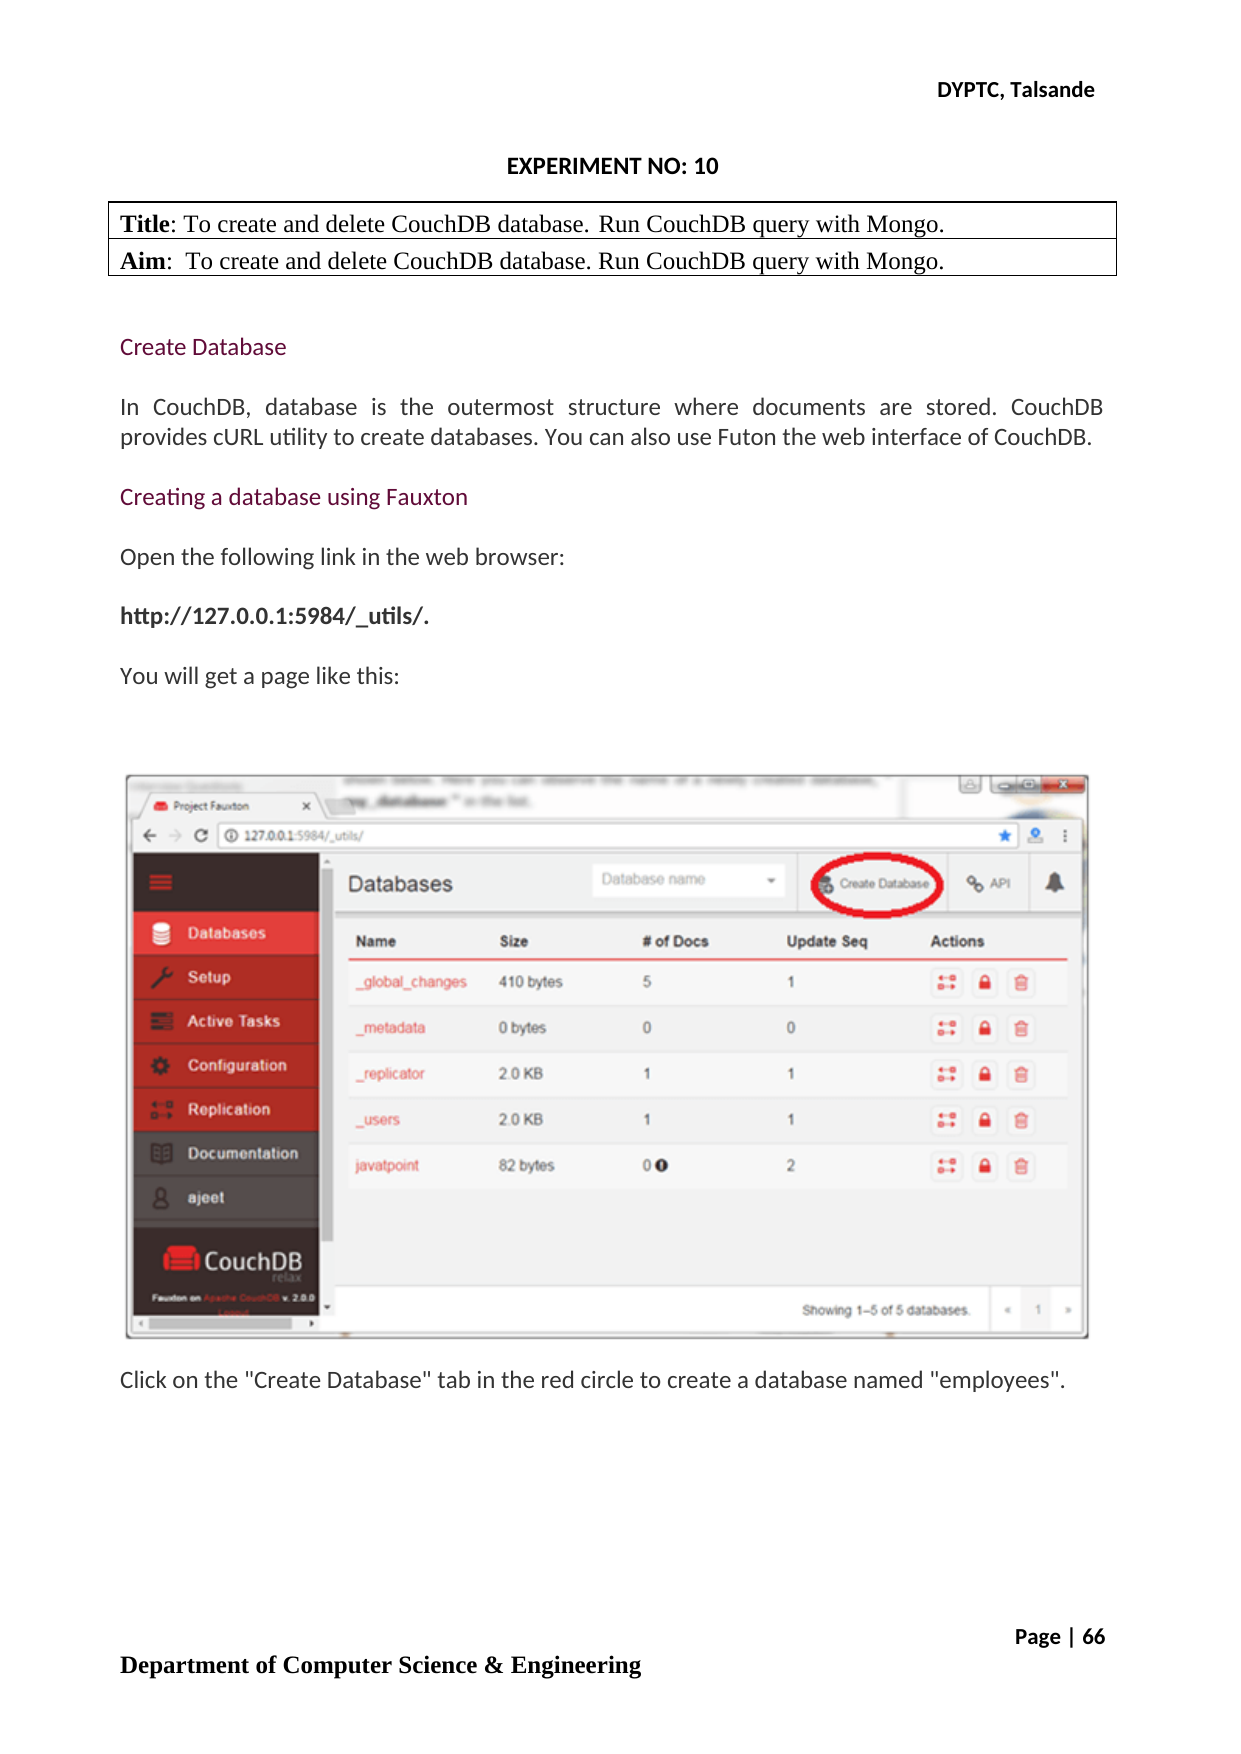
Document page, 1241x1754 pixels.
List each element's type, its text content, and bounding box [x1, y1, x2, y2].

table_cell Aim: To create and delete CouchDB database. Run CouchDB query with Mongo. [109, 239, 1116, 275]
text Creating a database using Fauxton [120, 481, 1105, 512]
text EXPERIMENT NO: 10 [120, 150, 1105, 181]
text In CouchDB, database is the outermost structure where documents are stored. CouchDB provides cURL utility to create databases. You can also use Futon the web interface of CouchDB. [120, 391, 1105, 452]
text Create Database [120, 331, 1105, 362]
table_header Title: To create and delete CouchDB database. Run CouchDB query with Mongo. [109, 203, 1116, 238]
text Click on the "Create Database" tab in the red circle to create a database named "employees". [120, 1364, 1105, 1395]
text Open the following link in the web browser: [120, 541, 1105, 571]
picture [120, 770, 1095, 1344]
text http://127.0.0.1:5984/_utils/. [120, 601, 1105, 631]
text You will get a page like this: [120, 660, 1105, 691]
